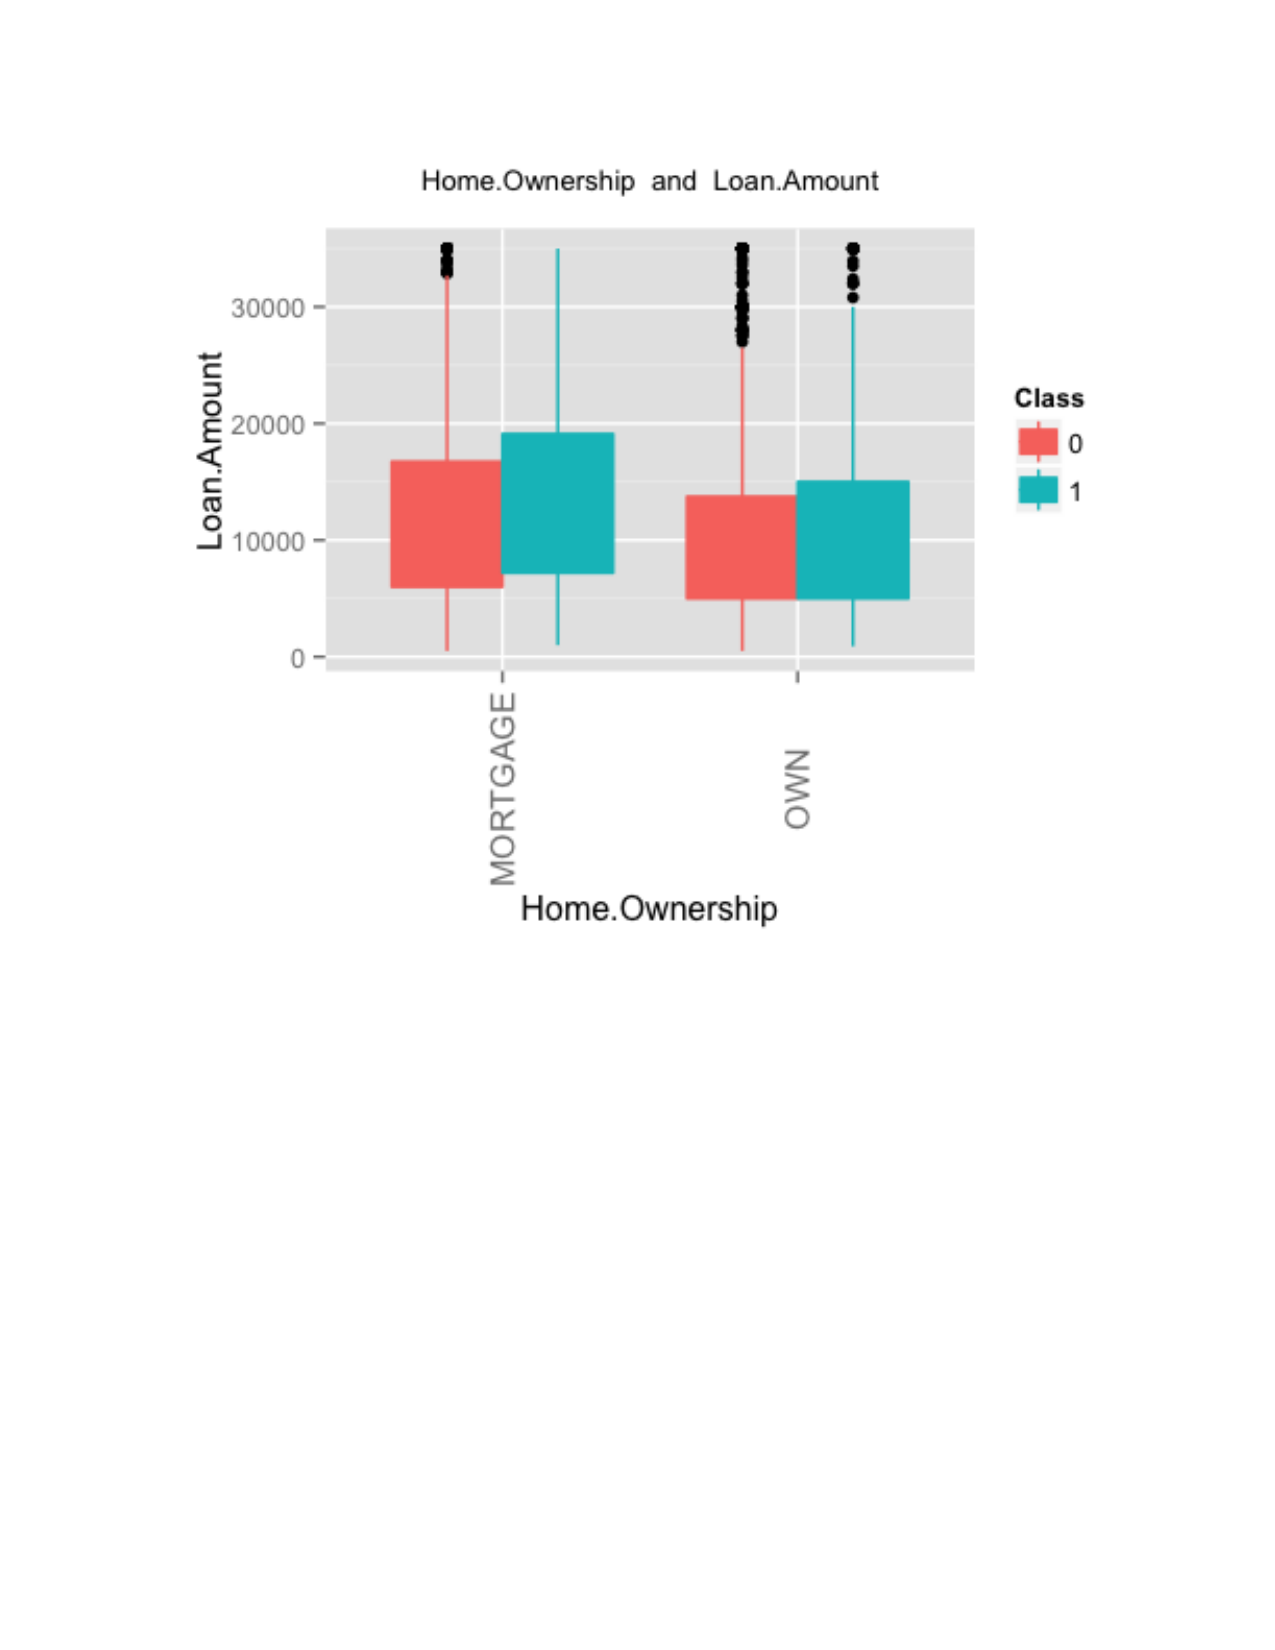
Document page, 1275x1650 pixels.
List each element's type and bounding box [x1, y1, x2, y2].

picture [168, 150, 1169, 950]
